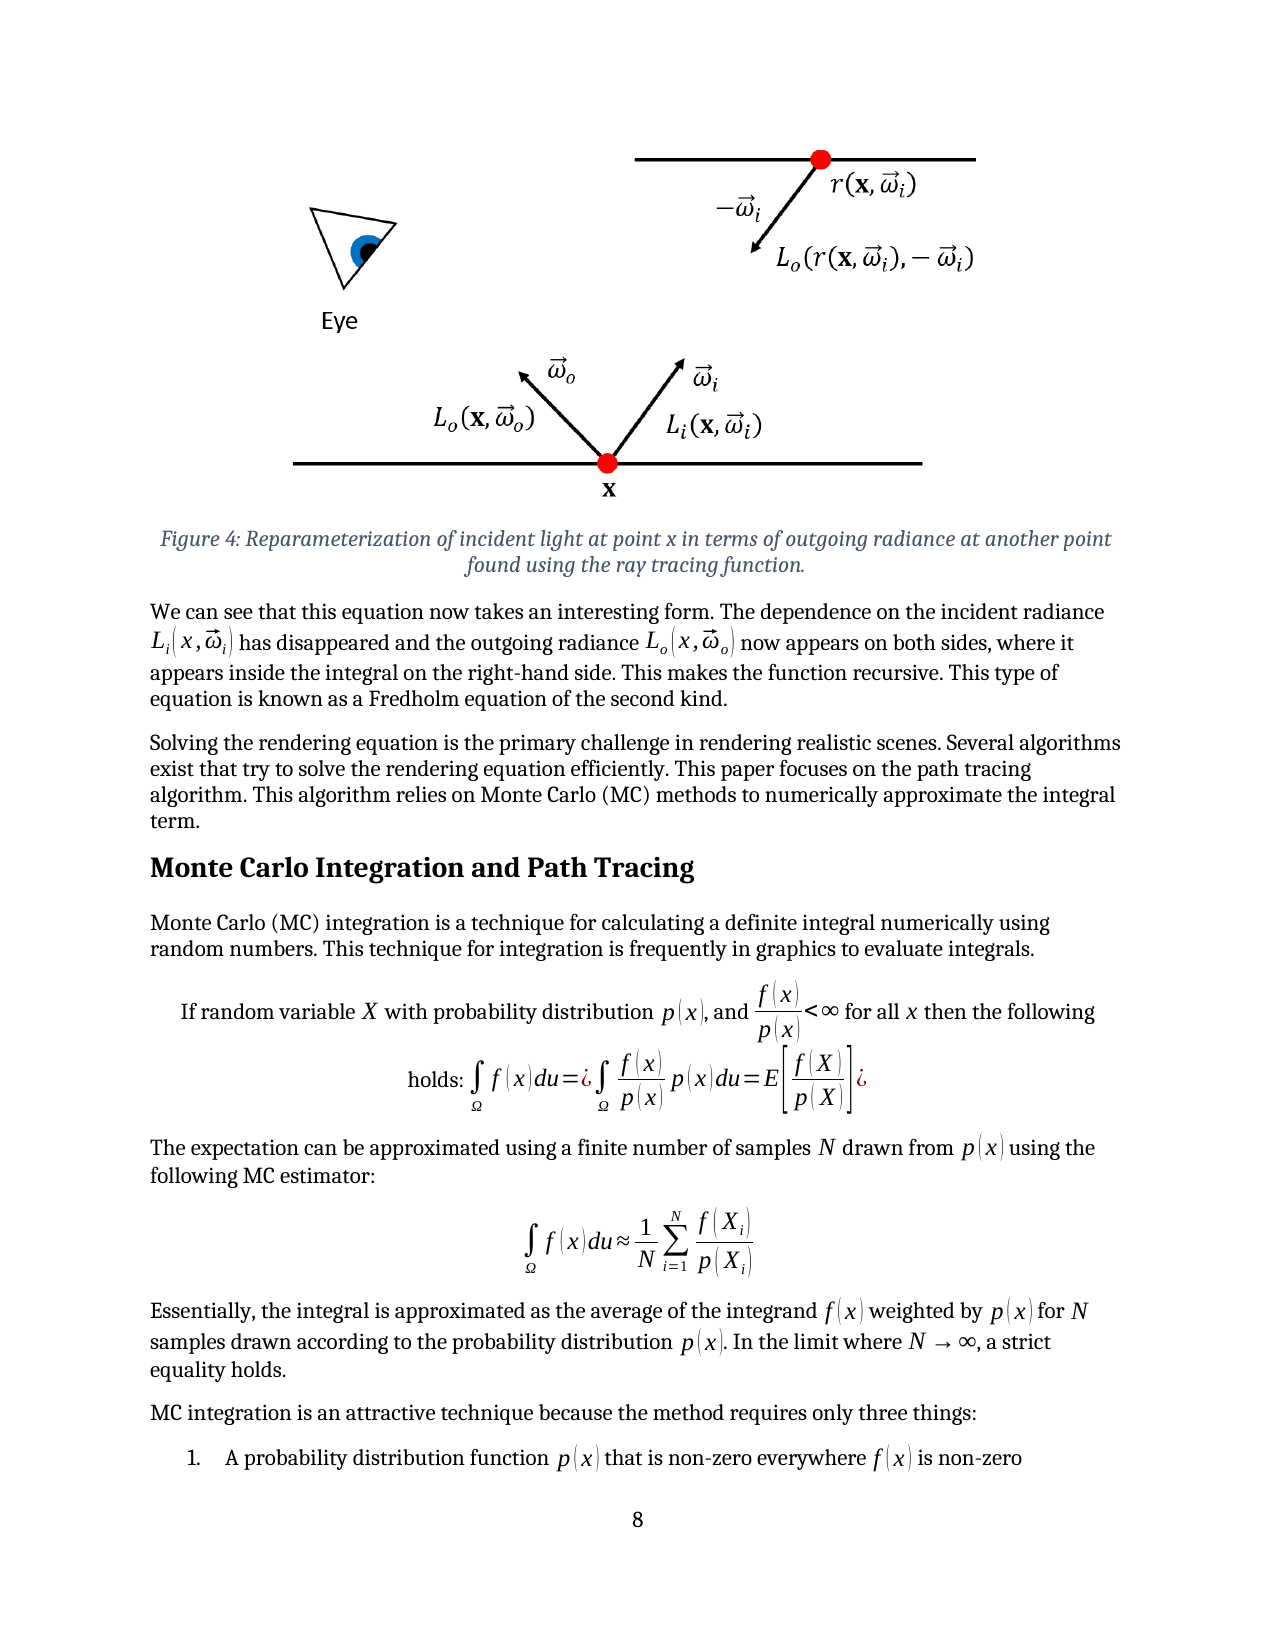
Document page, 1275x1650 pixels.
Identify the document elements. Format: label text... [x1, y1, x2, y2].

subtitle Monte Carlo Integration and Path Tracing [150, 851, 1125, 885]
text We can see that this equation now takes an interesting form. The dependence on the incident radiance has disappeared and the outgoing radiance now appears on both sides, where it appears inside the integral on the right-hand side. This makes the function recursive. This type of equation is known as a Fredholm equation of the second kind. [150, 599, 1125, 713]
text Solving the rendering equation is the primary challenge in rendering realistic scenes. Several algorithms exist that try to solve the rendering equation efficiently. This paper focuses on the path tracing algorithm. This algorithm relies on Monte Carlo (MC) methods to numerically approximate the integral term. [150, 729, 1125, 835]
text The expectation can be approximated using a finite number of samples drawn from using the following MC estimator: [150, 1132, 1125, 1189]
list A probability distribution function that is non-zero everywhere is non-zero [187, 1443, 1125, 1474]
text Monte Carlo (MC) integration is a technique for calculating a definite integral numerically using random numbers. This technique for integration is frequently in graphics to evaluate integrals. [150, 910, 1125, 963]
text Essentially, the integral is approximated as the average of the integrand weighted by for samples drawn according to the probability distribution . In the limit where , a strict equality holds. [150, 1296, 1125, 1383]
text MC integration is an attractive technique because the method requires only three things: [150, 1400, 1125, 1426]
text Figure 4: Reparameterization of incident light at point x in terms of outgoing radiance at another point found using the ray tracing function. [150, 525, 1125, 578]
picture [292, 150, 983, 509]
text If random variable with probability distribution , and for all then the following holds: [150, 979, 1125, 1116]
